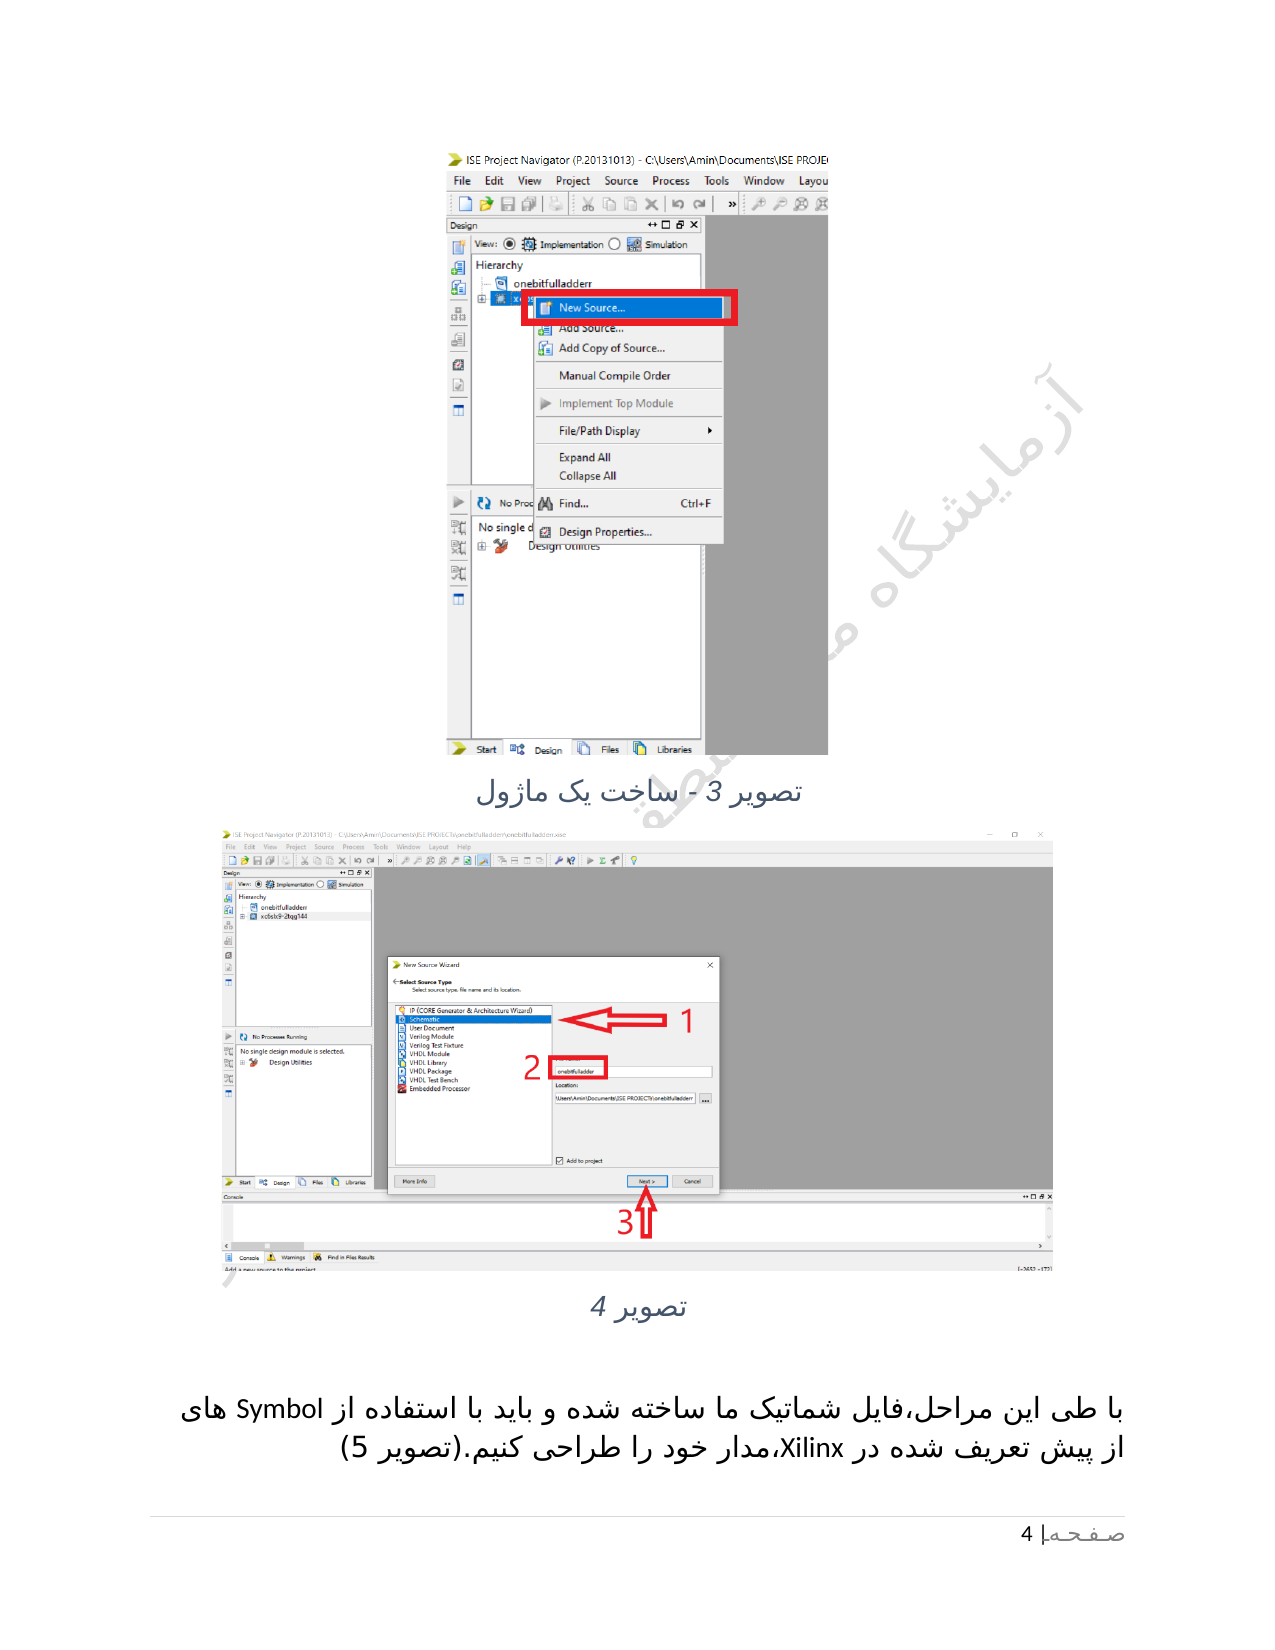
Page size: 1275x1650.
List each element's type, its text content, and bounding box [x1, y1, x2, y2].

picture [446, 150, 829, 755]
text با طی این مراحل،فایل شماتیک ما ساخته شده و باید با استفاده از Symbol های از پیش تعریف شده در Xilinx،مدار خود را طراحی کنیم.(تصویر 5) [150, 1390, 1125, 1464]
text تصویر 3 - ساخت یک ماژول [150, 774, 1125, 807]
text تصویر 4 [150, 1289, 1125, 1323]
picture [221, 828, 1053, 1271]
